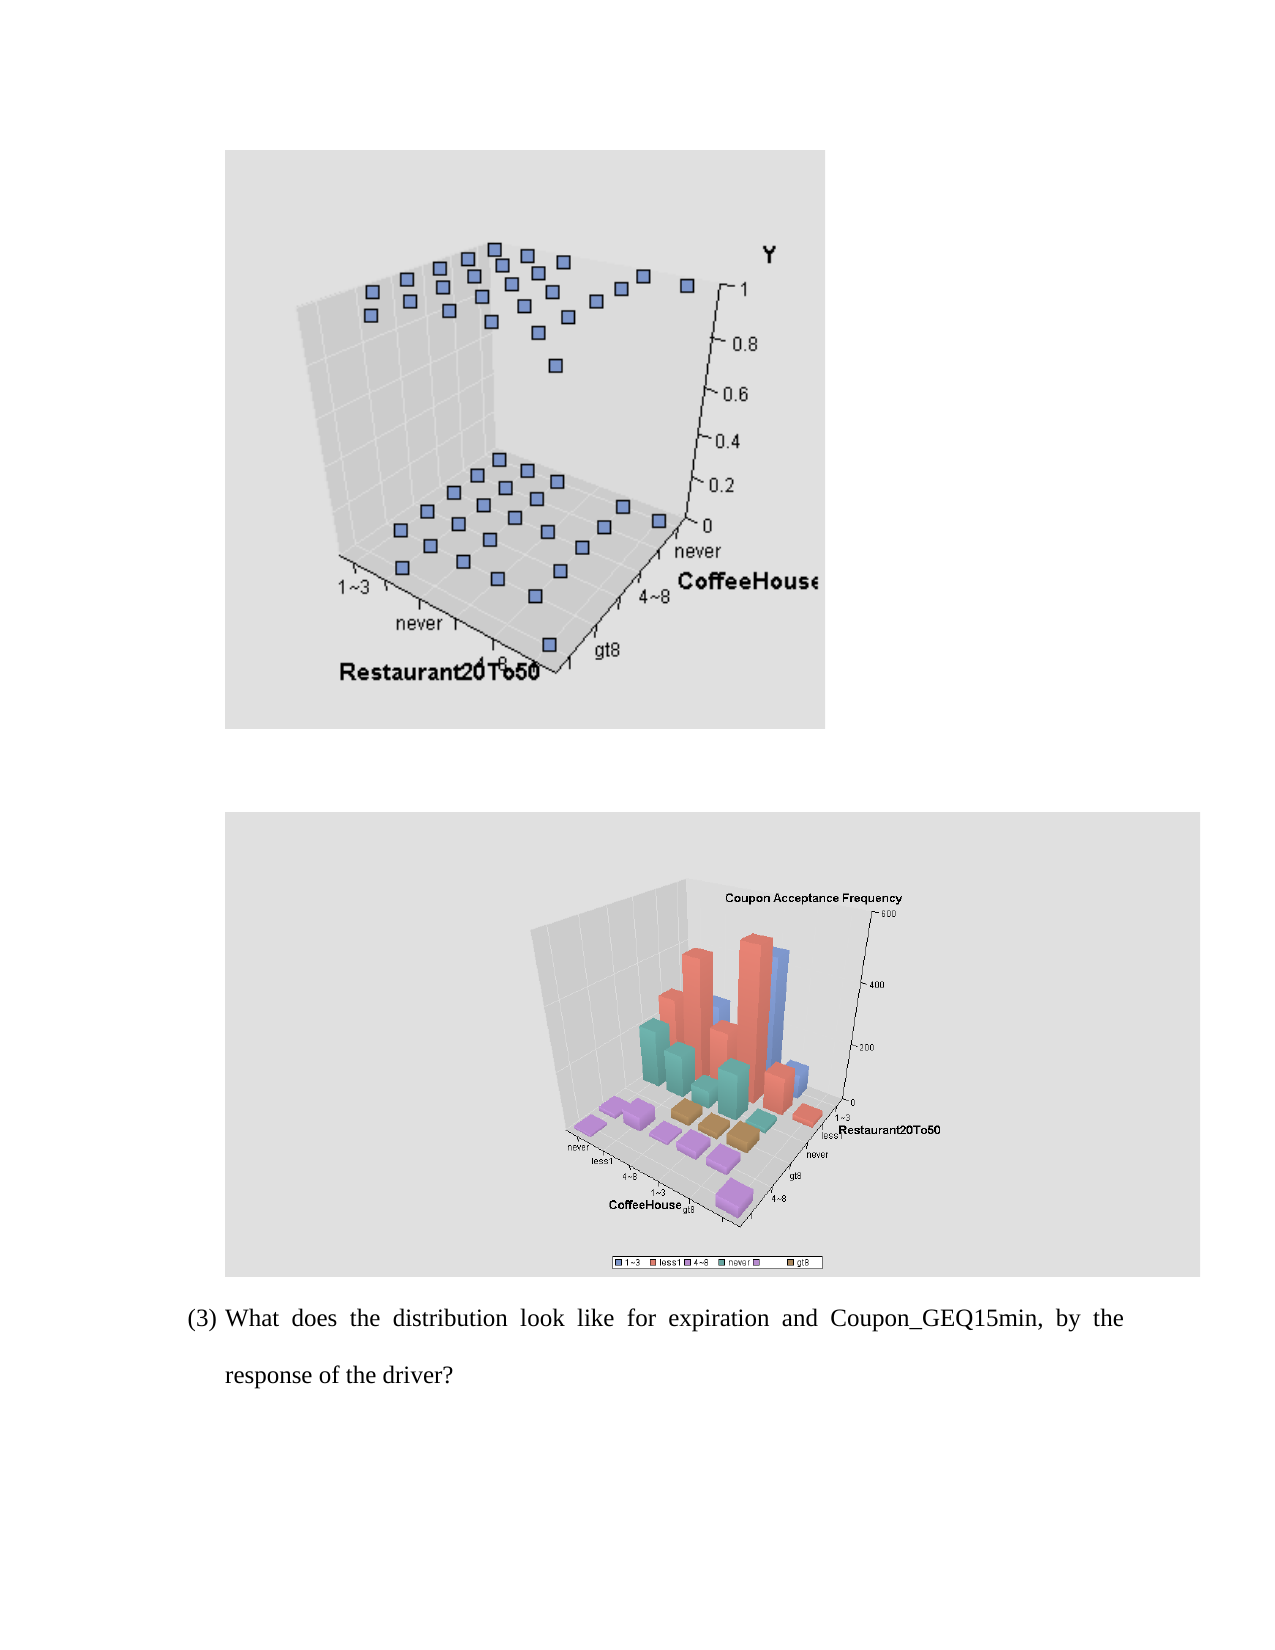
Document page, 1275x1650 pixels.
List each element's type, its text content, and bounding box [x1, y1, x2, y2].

list What does the distribution look like for expiration and Coupon_GEQ15min, by the response of the driver? [187, 1303, 1125, 1389]
picture [225, 812, 1200, 1277]
picture [225, 150, 826, 729]
